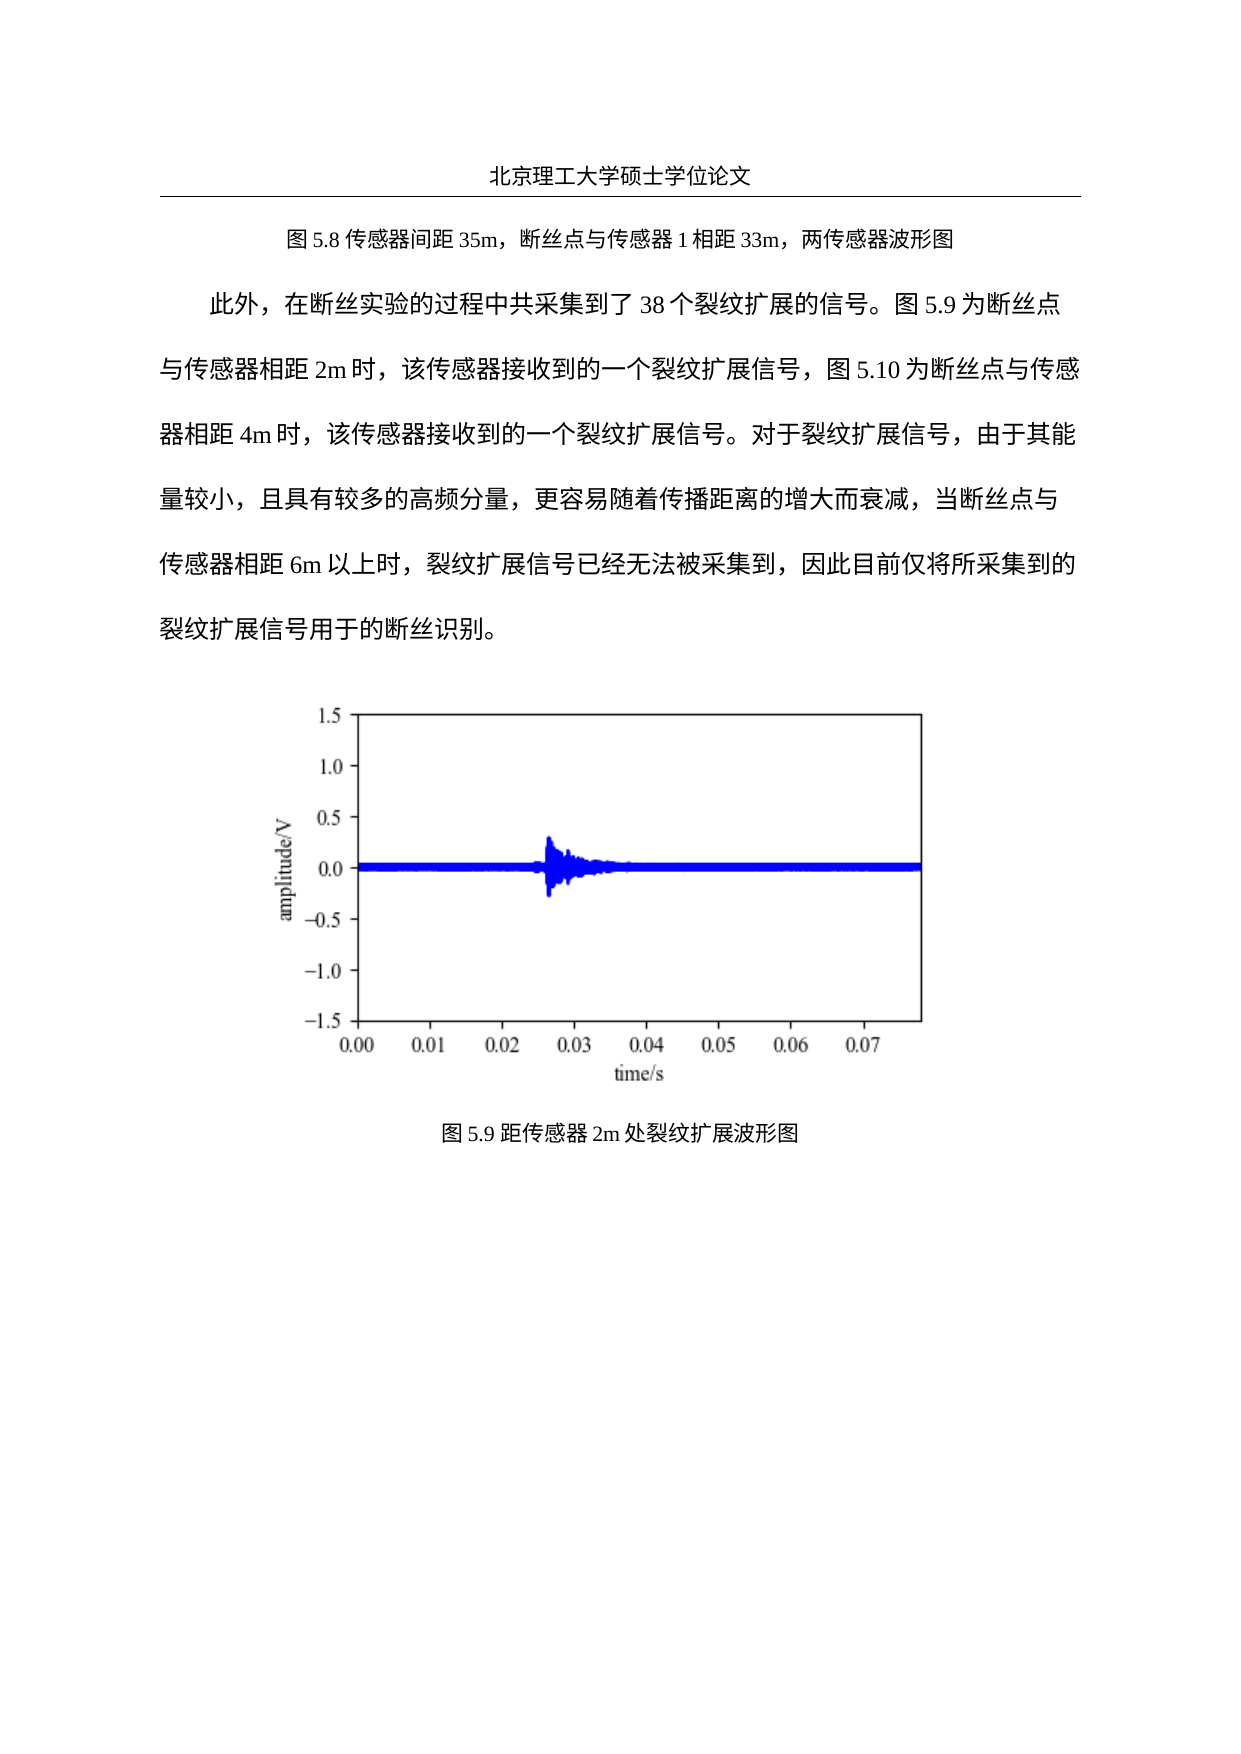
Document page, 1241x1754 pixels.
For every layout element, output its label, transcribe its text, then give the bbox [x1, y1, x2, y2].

text 图5.9 距传感器2m处裂纹扩展波形图 [159, 1116, 1081, 1148]
text 图5.8 传感器间距35m，断丝点与传感器1相距33m，两传感器波形图 [159, 222, 1081, 254]
picture [245, 660, 995, 1111]
text 此外，在断丝实验的过程中共采集到了38个裂纹扩展的信号。图5.9为断丝点与传感器相距2m时，该传感器接收到的一个裂纹扩展信号，图5.10为断丝点与传感器相距4m时，该传感器接收到的一个裂纹扩展信号。对于裂纹扩展信号，由于其能量较小，且具有较多的高频分量，更容易随着传播距离的增大而衰减，当断丝点与传感器相距6m以上时，裂纹扩展信号已经无法被采集到，因此目前仅将所采集到的裂纹扩展信号用于的断丝识别。 [159, 271, 1081, 661]
